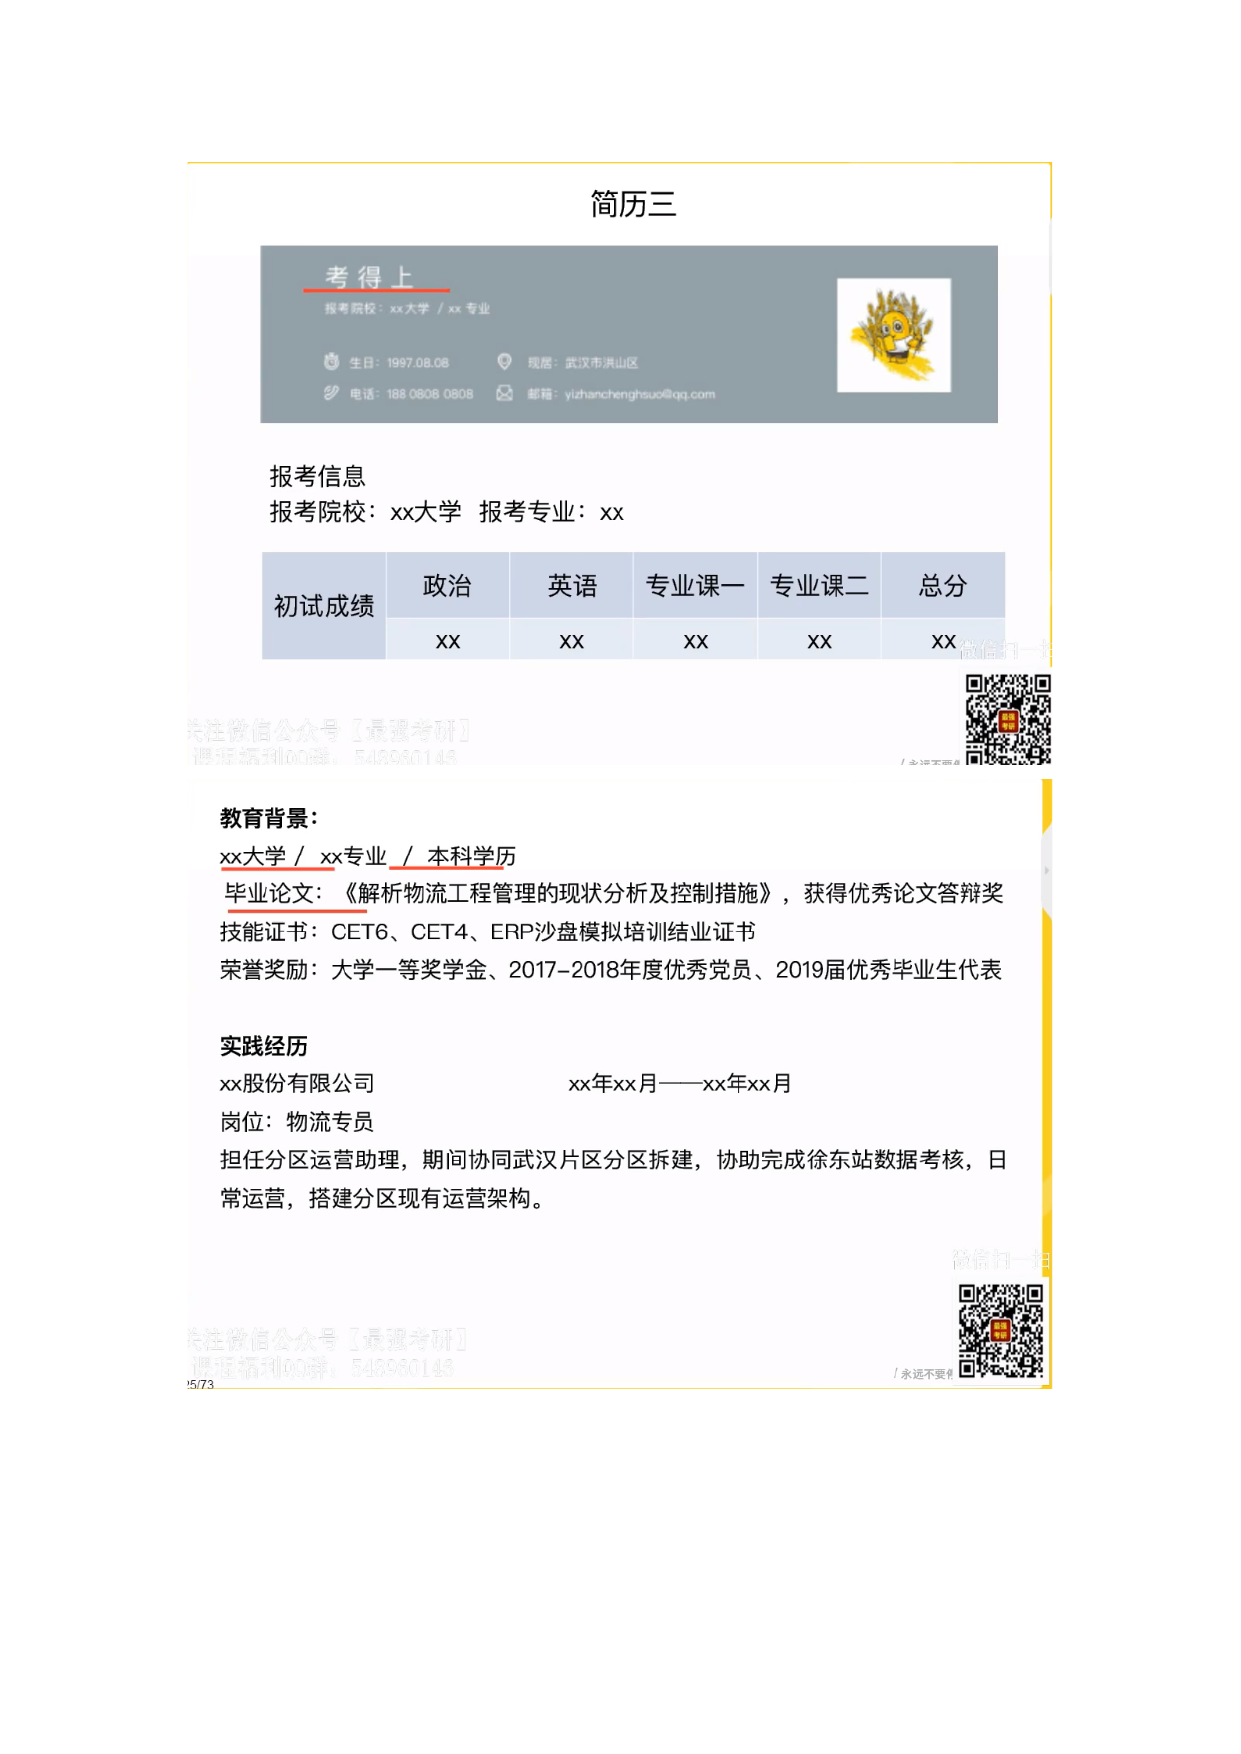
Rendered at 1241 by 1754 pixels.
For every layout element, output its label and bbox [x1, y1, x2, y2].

picture [187, 162, 1053, 765]
picture [187, 779, 1053, 1389]
